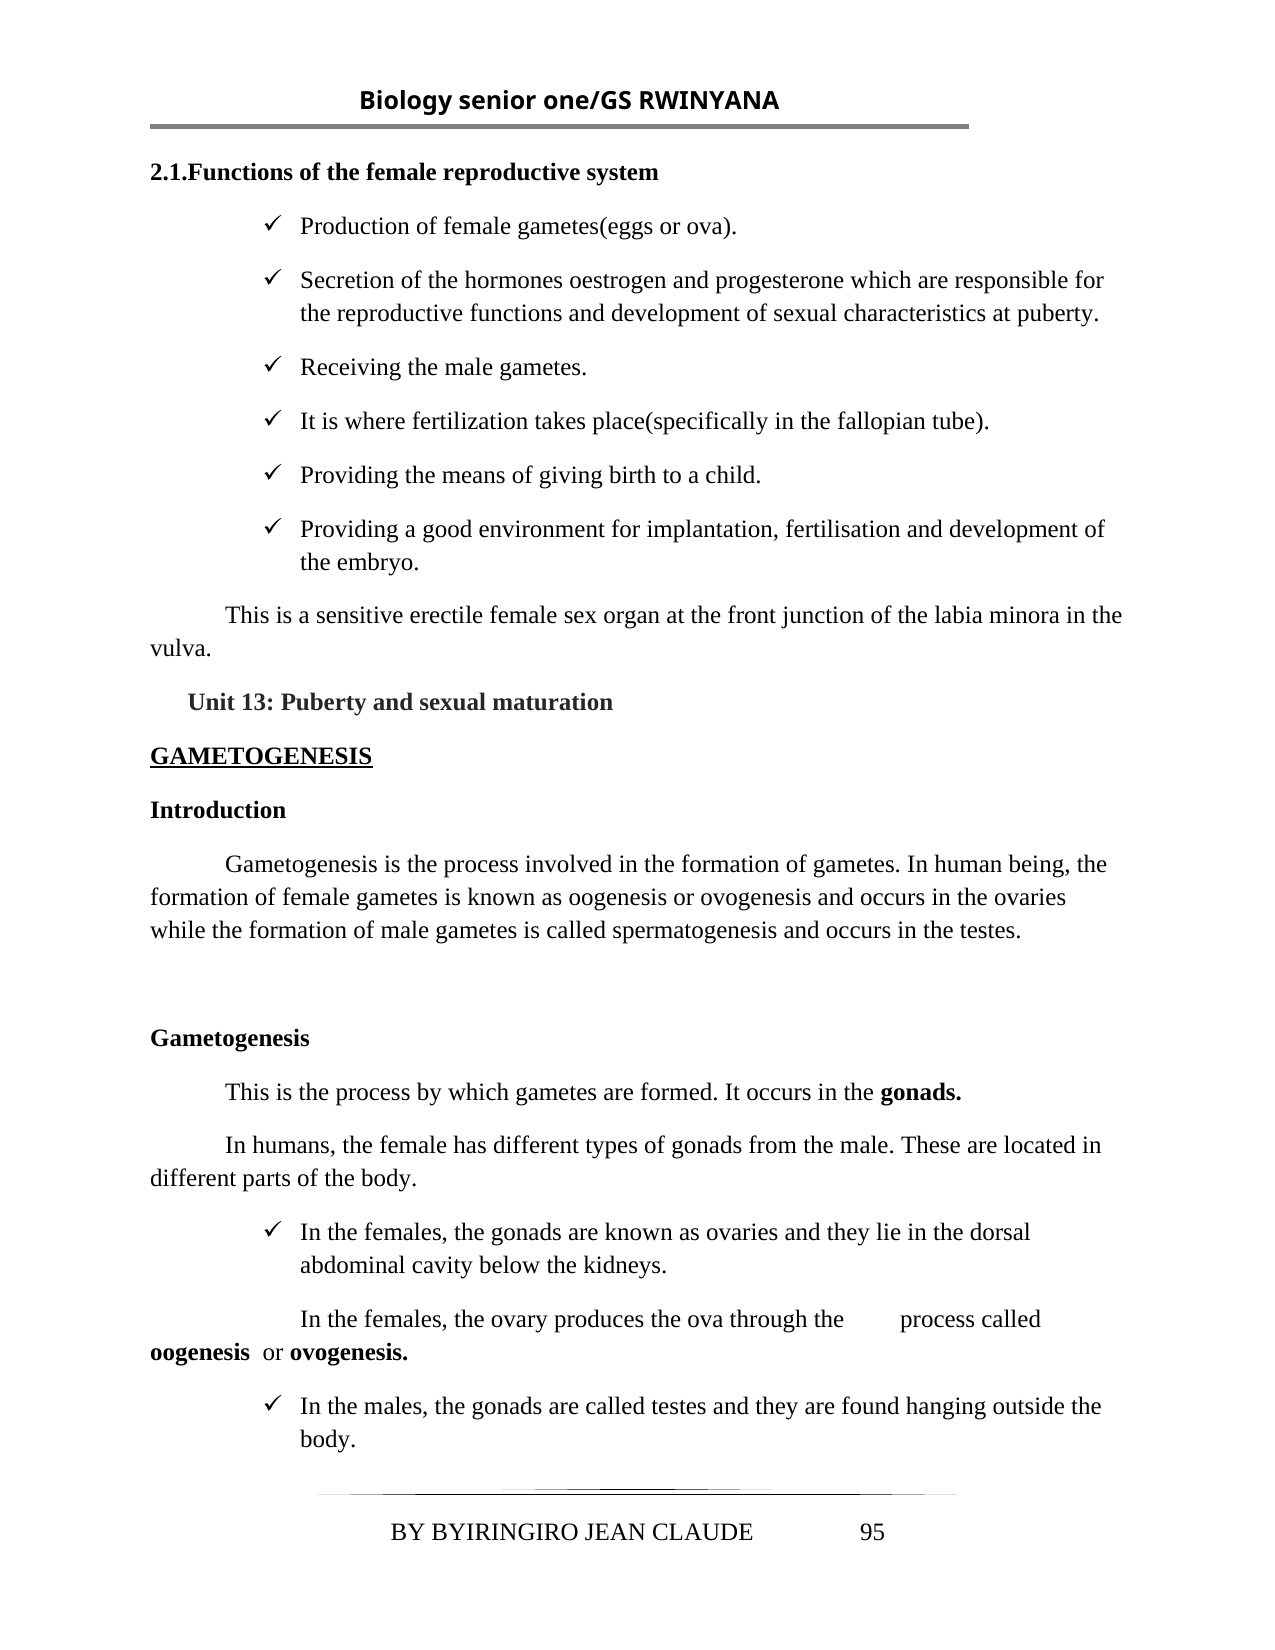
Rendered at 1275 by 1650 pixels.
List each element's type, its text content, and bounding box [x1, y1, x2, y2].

text This is a sensitive erectile female sex organ at the front junction of the labia minora in the vulva. [150, 601, 1125, 662]
text Introduction [150, 795, 1125, 824]
text 2.1.Functions of the female reproductive system [150, 157, 1125, 186]
list It is where fertilization takes place(specifically in the fallopian tube). [262, 406, 1125, 435]
list Providing the means of giving birth to a child. [262, 460, 1125, 488]
text Gametogenesis is the process involved in the formation of gametes. In human being, the formation of female gametes is known as oogenesis or ovogenesis and occurs in the ovaries while the formation of male gametes is called spermatogenesis and occurs in the testes. [150, 849, 1125, 944]
list Receiving the male gametes. [262, 352, 1125, 381]
text In humans, the female has different types of gonads from the male. These are located in different parts of the body. [150, 1130, 1125, 1192]
list Production of female gametes(eggs or ova). [262, 211, 1125, 240]
list Providing a good environment for implantation, fertilisation and development of the embryo. [262, 514, 1125, 575]
text Unit 13: Puberty and sexual maturation [187, 687, 1125, 716]
list Secretion of the hormones oestrogen and progesterone which are responsible for the reproductive functions and development of sexual characteristics at puberty. [262, 265, 1125, 327]
list In the females, the gonads are known as ovaries and they lie in the dorsal abdominal cavity below the kidneys. [262, 1217, 1125, 1279]
text In the females, the ovary produces the ova through the process called oogenesis or ovogenesis. [150, 1304, 1125, 1366]
list In the males, the gonads are called testes and they are found hanging outside the body. [262, 1391, 1125, 1453]
text Gametogenesis [150, 1023, 1125, 1051]
text This is the process by which gametes are formed. It occurs in the gonads. [150, 1077, 1125, 1105]
text GAMETOGENESIS [150, 741, 1125, 770]
